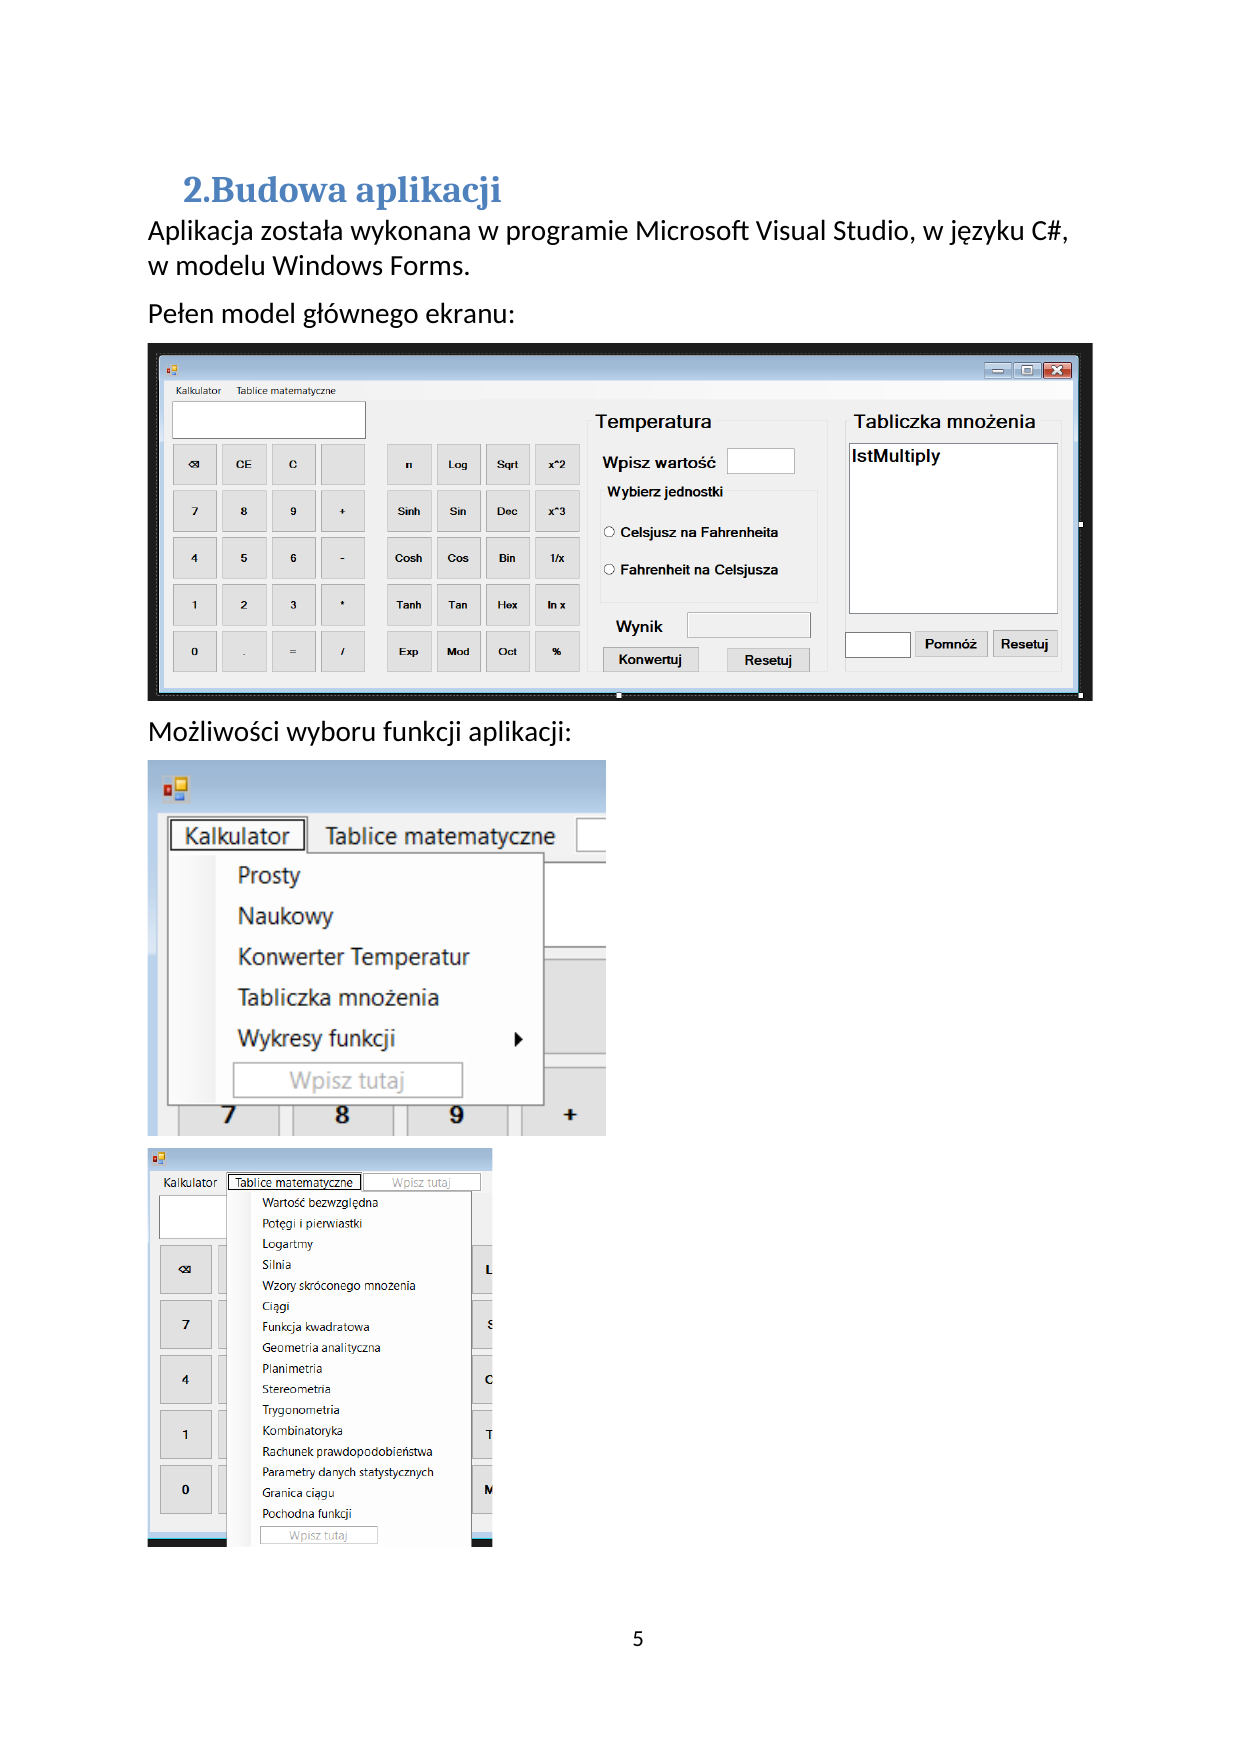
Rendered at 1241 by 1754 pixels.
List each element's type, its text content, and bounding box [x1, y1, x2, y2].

picture [147, 1148, 493, 1547]
text Pełen model głównego ekranu: [148, 295, 1093, 331]
picture [147, 760, 606, 1136]
subtitle 2.Budowa aplikacji [148, 168, 1093, 212]
text Aplikacja została wykonana w programie Microsoft Visual Studio, w języku C#, w modelu Windows Forms. [148, 212, 1093, 283]
text Możliwości wyboru funkcji aplikacji: [148, 713, 1093, 748]
picture [147, 343, 1093, 701]
